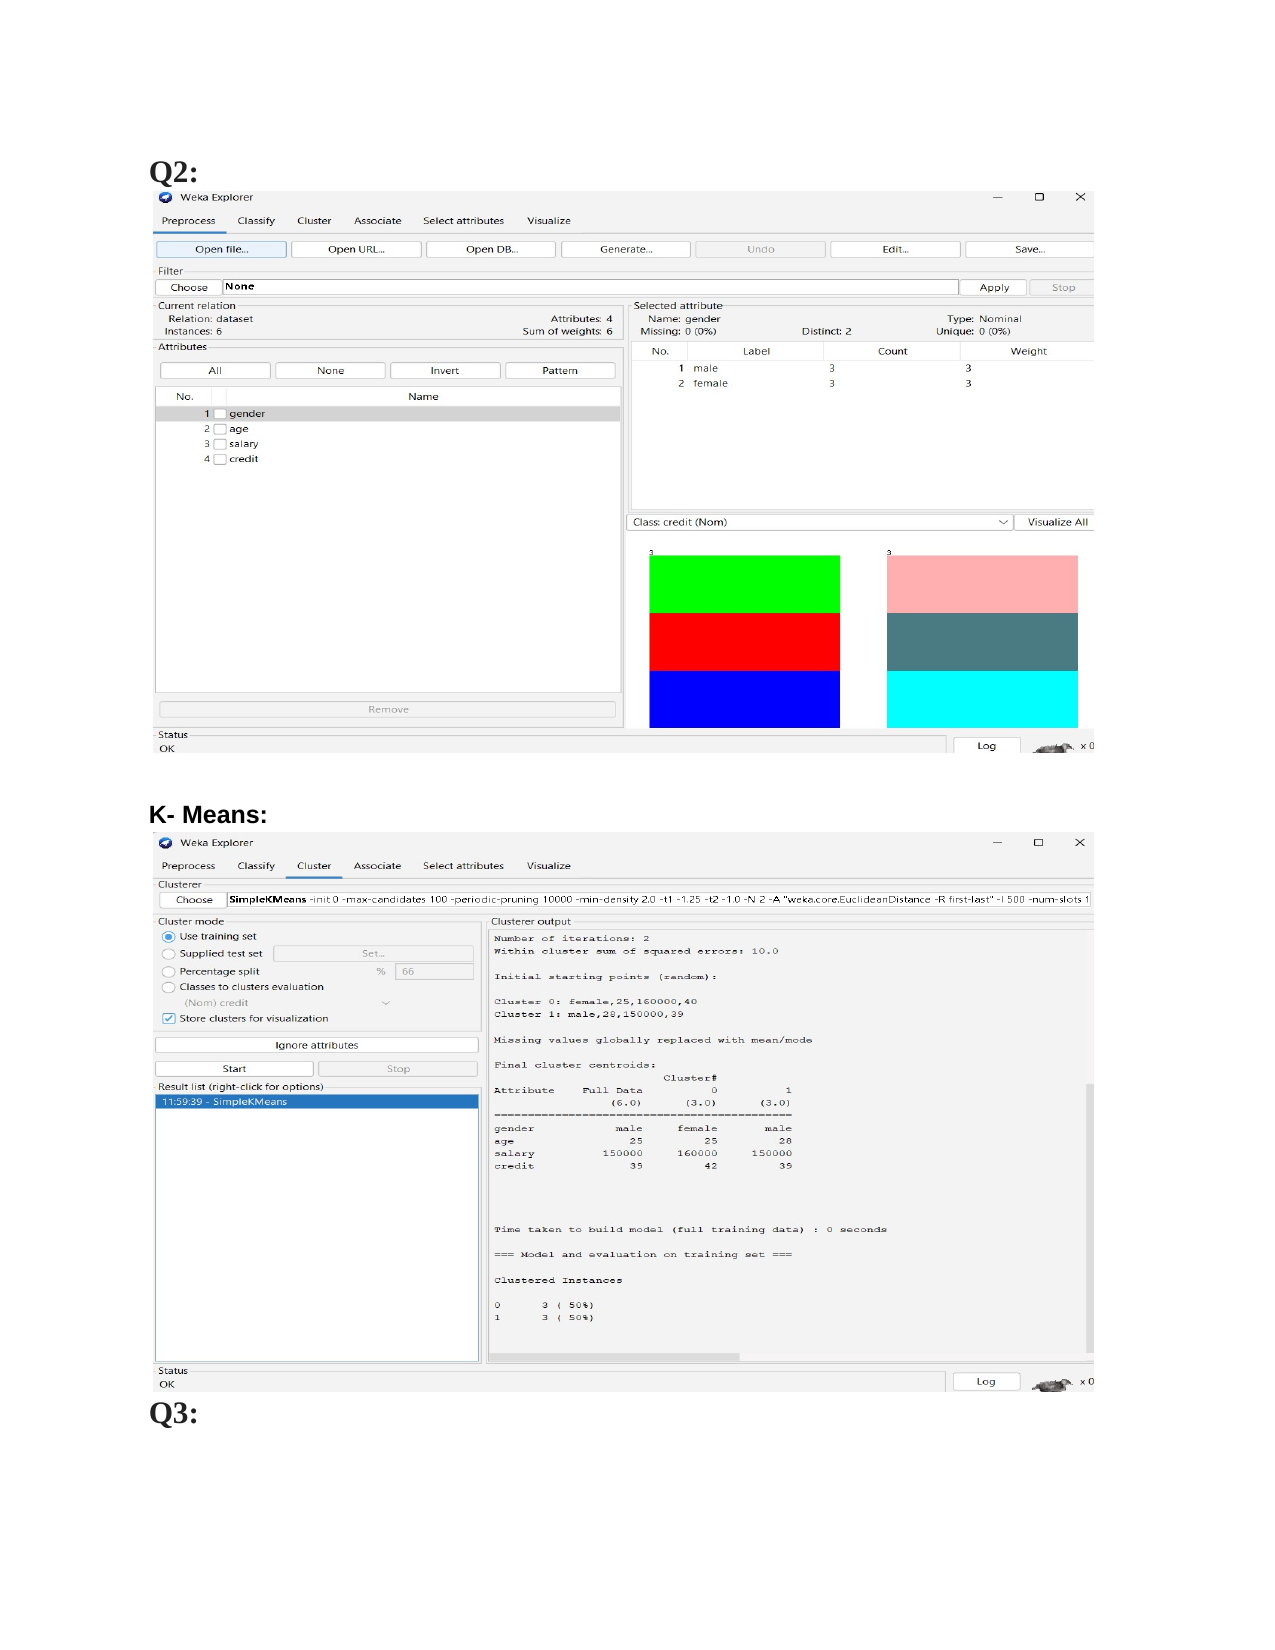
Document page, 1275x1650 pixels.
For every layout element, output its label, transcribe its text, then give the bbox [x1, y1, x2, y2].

picture [153, 191, 1094, 753]
picture [153, 832, 1094, 1392]
text Q2: [148, 153, 1124, 189]
text Q3: [148, 1394, 1124, 1430]
text K- Means: [148, 800, 1124, 829]
